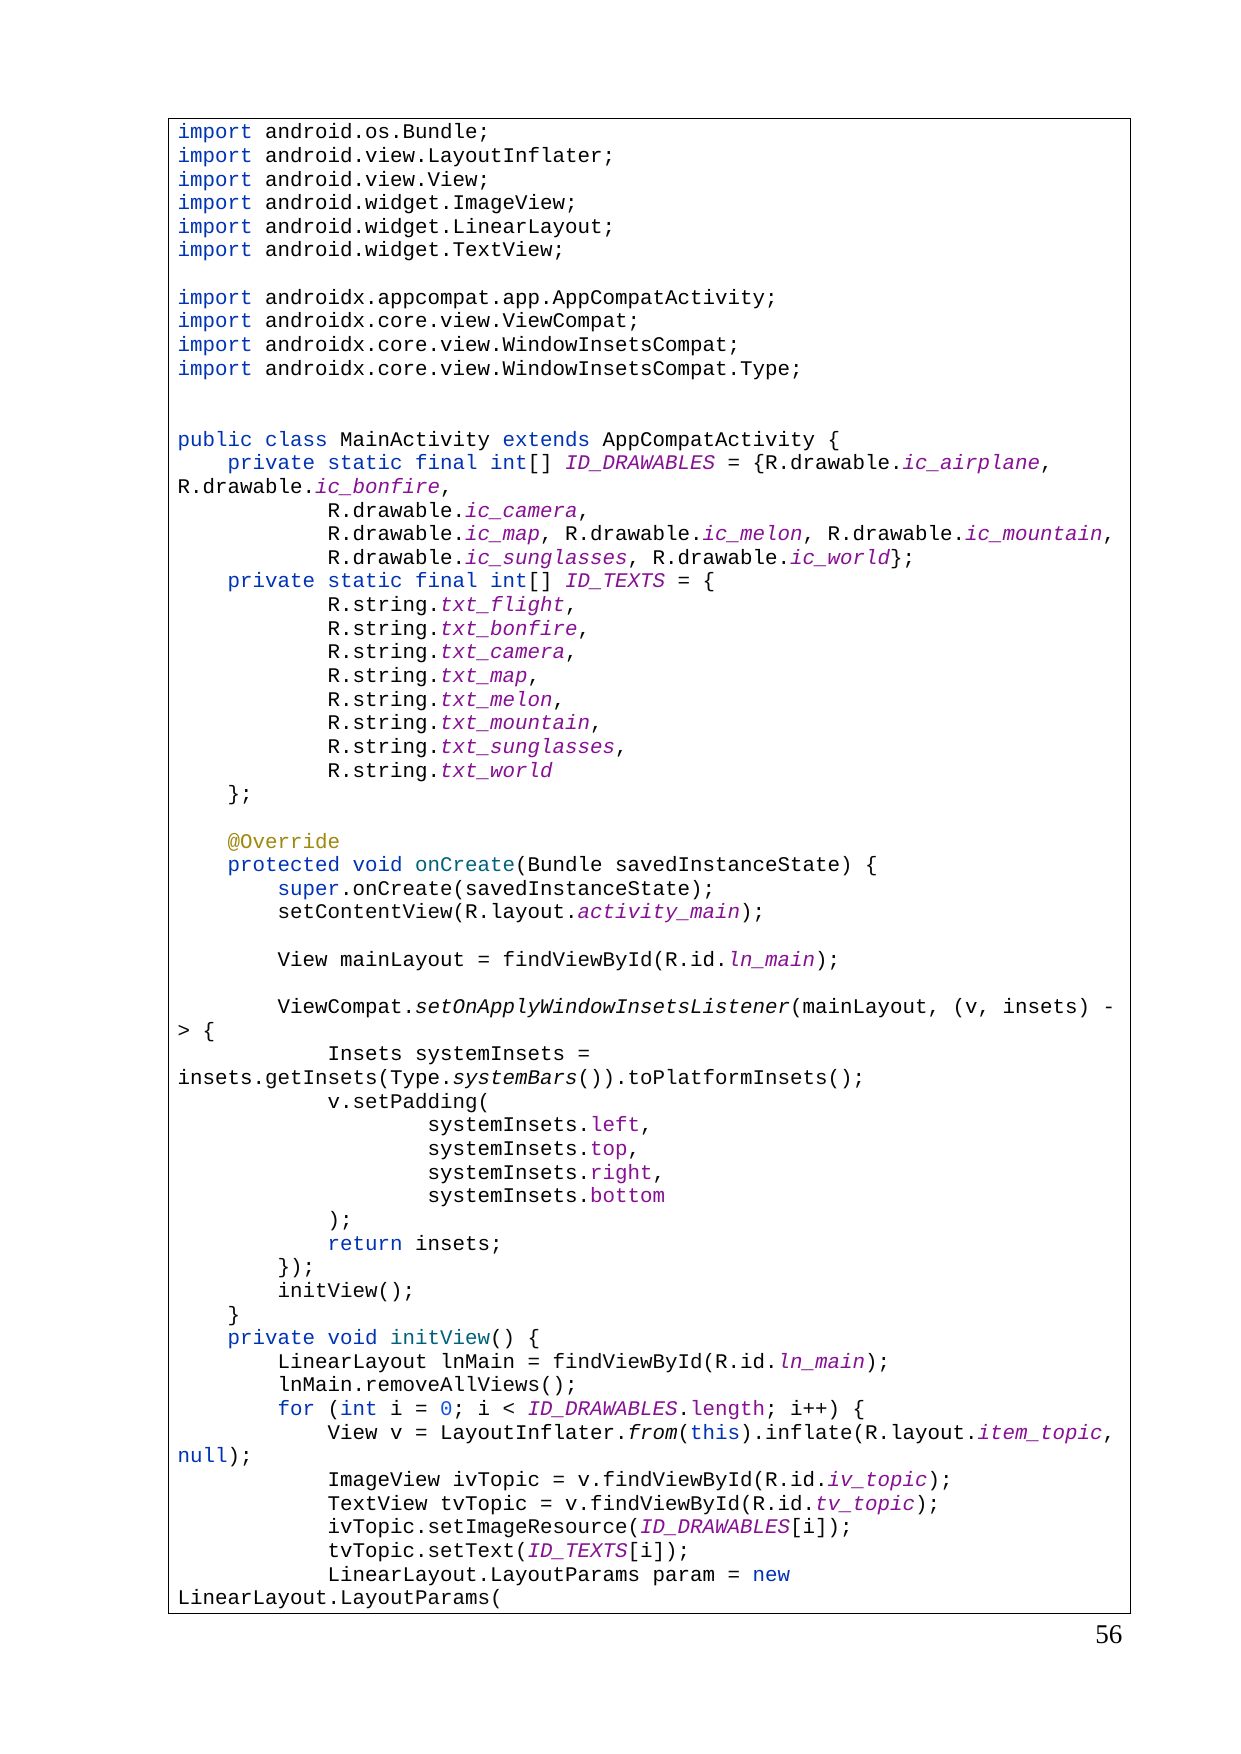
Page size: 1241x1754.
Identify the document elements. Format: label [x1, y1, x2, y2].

text [169, 119, 1130, 1613]
